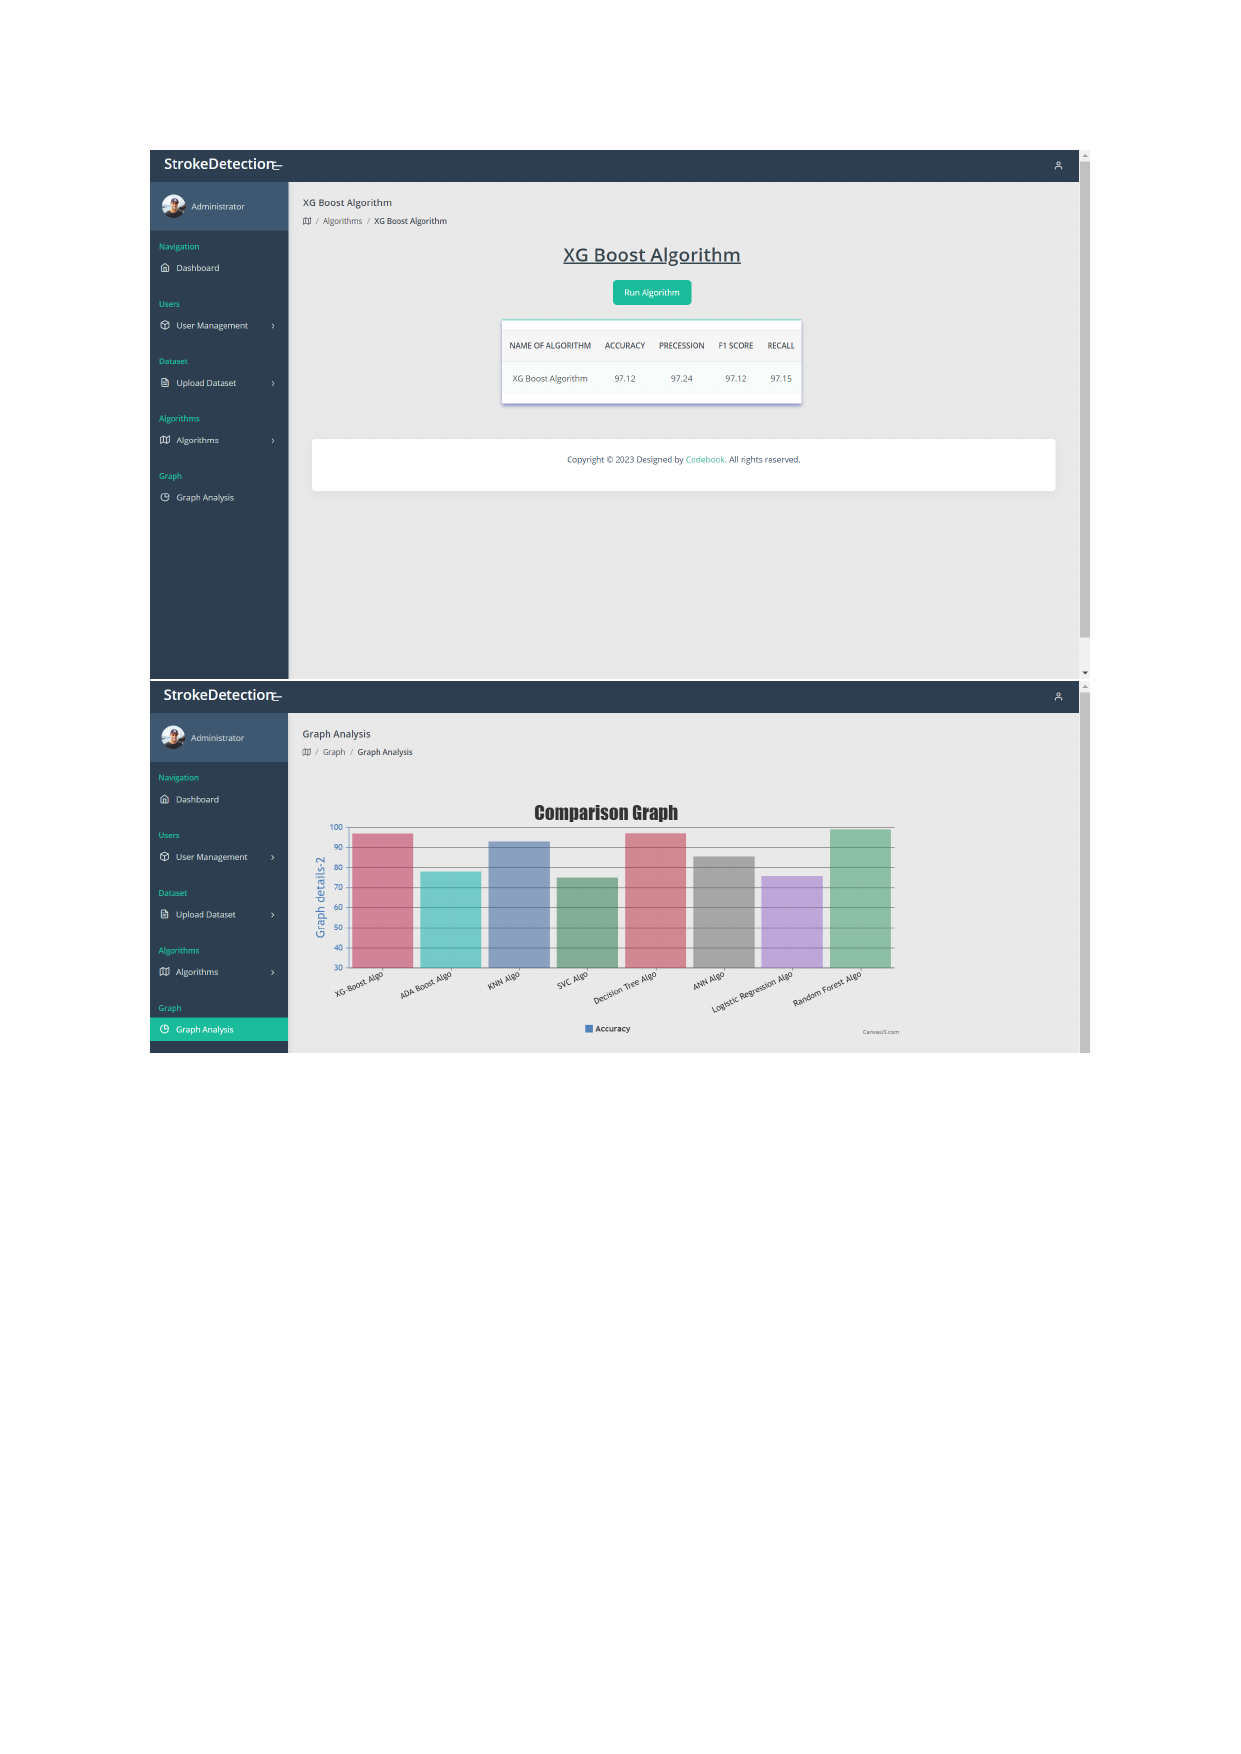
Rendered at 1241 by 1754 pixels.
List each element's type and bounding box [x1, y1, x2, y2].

picture [150, 150, 1091, 679]
picture [150, 681, 1091, 1053]
